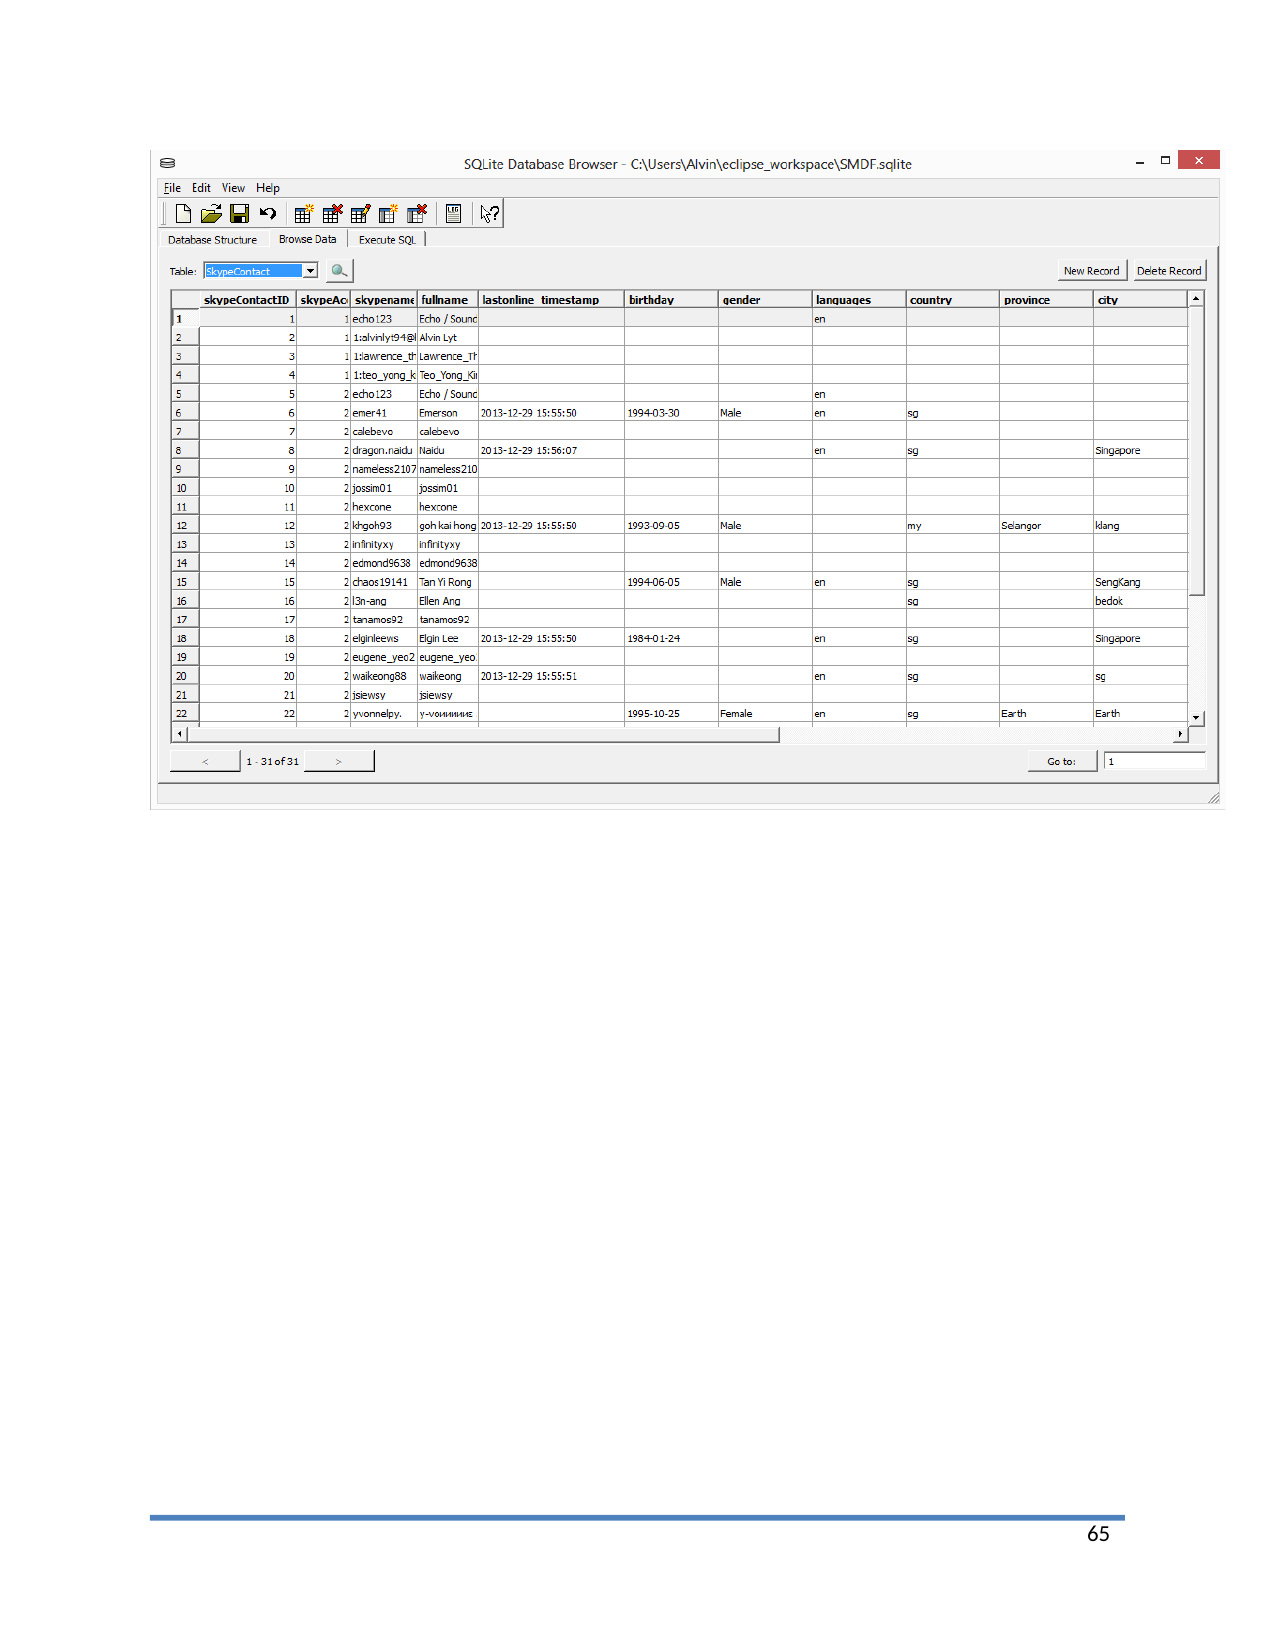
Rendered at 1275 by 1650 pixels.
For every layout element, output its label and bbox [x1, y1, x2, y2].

picture [150, 150, 1225, 810]
